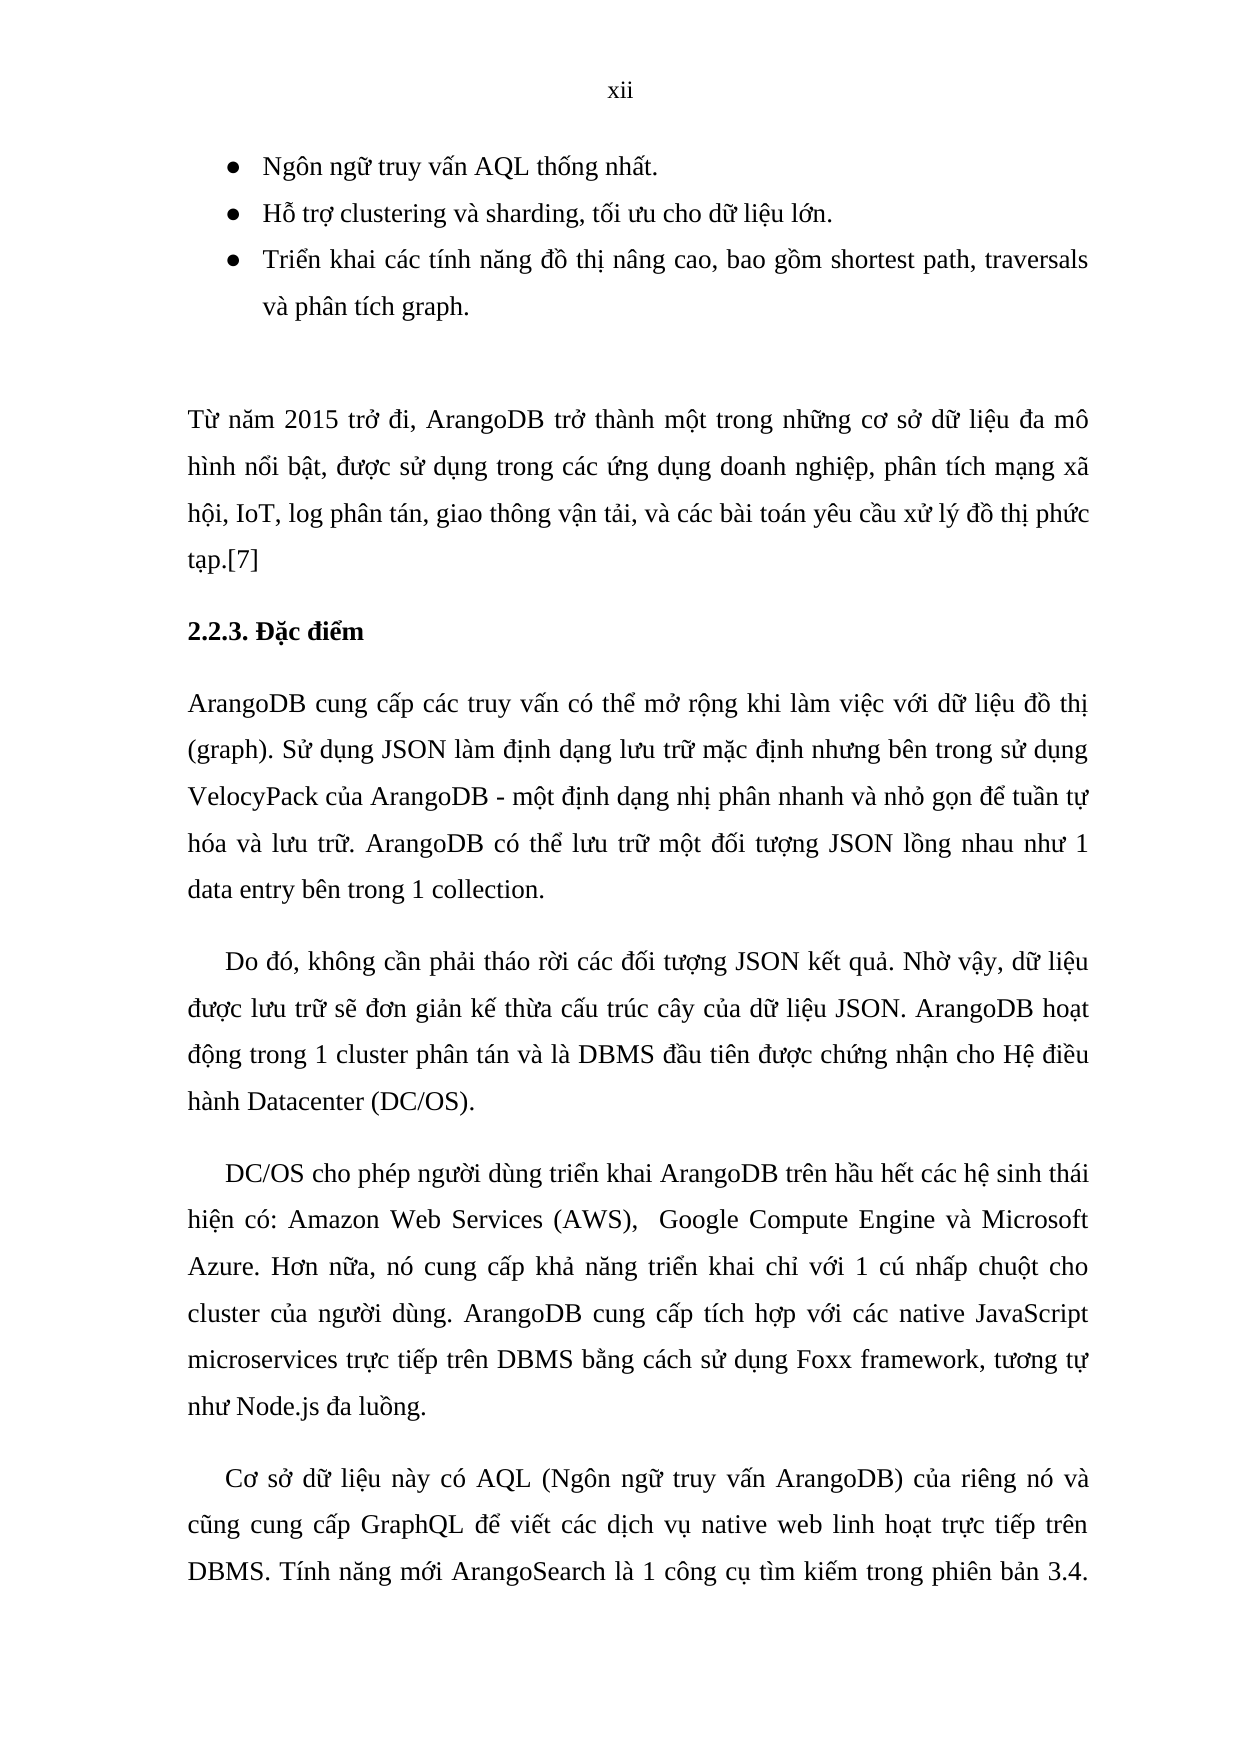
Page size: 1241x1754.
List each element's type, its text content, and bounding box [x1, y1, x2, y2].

list Ngôn ngữ truy vấn AQL thống nhất. [225, 150, 1090, 181]
text DC/OS cho phép người dùng triển khai ArangoDB trên hầu hết các hệ sinh thái hiện có: Amazon Web Services (AWS), Google Compute Engine và Microsoft Azure. Hơn nữa, nó cung cấp khả năng triển khai chỉ với 1 cú nhấp chuột cho cluster của người dùng. ArangoDB cung cấp tích hợp với các native JavaScript microservices trực tiếp trên DBMS bằng cách sử dụng Foxx framework, tương tự như Node.js đa luồng. [187, 1157, 1090, 1421]
text Từ năm 2015 trở đi, ArangoDB trở thành một trong những cơ sở dữ liệu đa mô hình nổi bật, được sử dụng trong các ứng dụng doanh nghiệp, phân tích mạng xã hội, IoT, log phân tán, giao thông vận tải, và các bài toán yêu cầu xử lý đồ thị phức tạp.[7] [187, 404, 1090, 575]
list Triển khai các tính năng đồ thị nâng cao, bao gồm shortest path, traversals và phân tích graph. [225, 243, 1090, 364]
text ArangoDB cung cấp các truy vấn có thể mở rộng khi làm việc với dữ liệu đồ thị (graph). Sử dụng JSON làm định dạng lưu trữ mặc định nhưng bên trong sử dụng VelocyPack của ArangoDB - một định dạng nhị phân nhanh và nhỏ gọn để tuần tự hóa và lưu trữ. ArangoDB có thể lưu trữ một đối tượng JSON lồng nhau như 1 data entry bên trong 1 collection. [187, 687, 1090, 905]
text Do đó, không cần phải tháo rời các đối tượng JSON kết quả. Nhờ vậy, dữ liệu được lưu trữ sẽ đơn giản kế thừa cấu trúc cây của dữ liệu JSON. ArangoDB hoạt động trong 1 cluster phân tán và là DBMS đầu tiên được chứng nhận cho Hệ điều hành Datacenter (DC/OS). [187, 945, 1090, 1116]
subtitle 2.2.3. Đặc điểm [187, 615, 1090, 646]
list Hỗ trợ clustering và sharding, tối ưu cho dữ liệu lớn. [225, 197, 1090, 228]
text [187, 1462, 1090, 1586]
